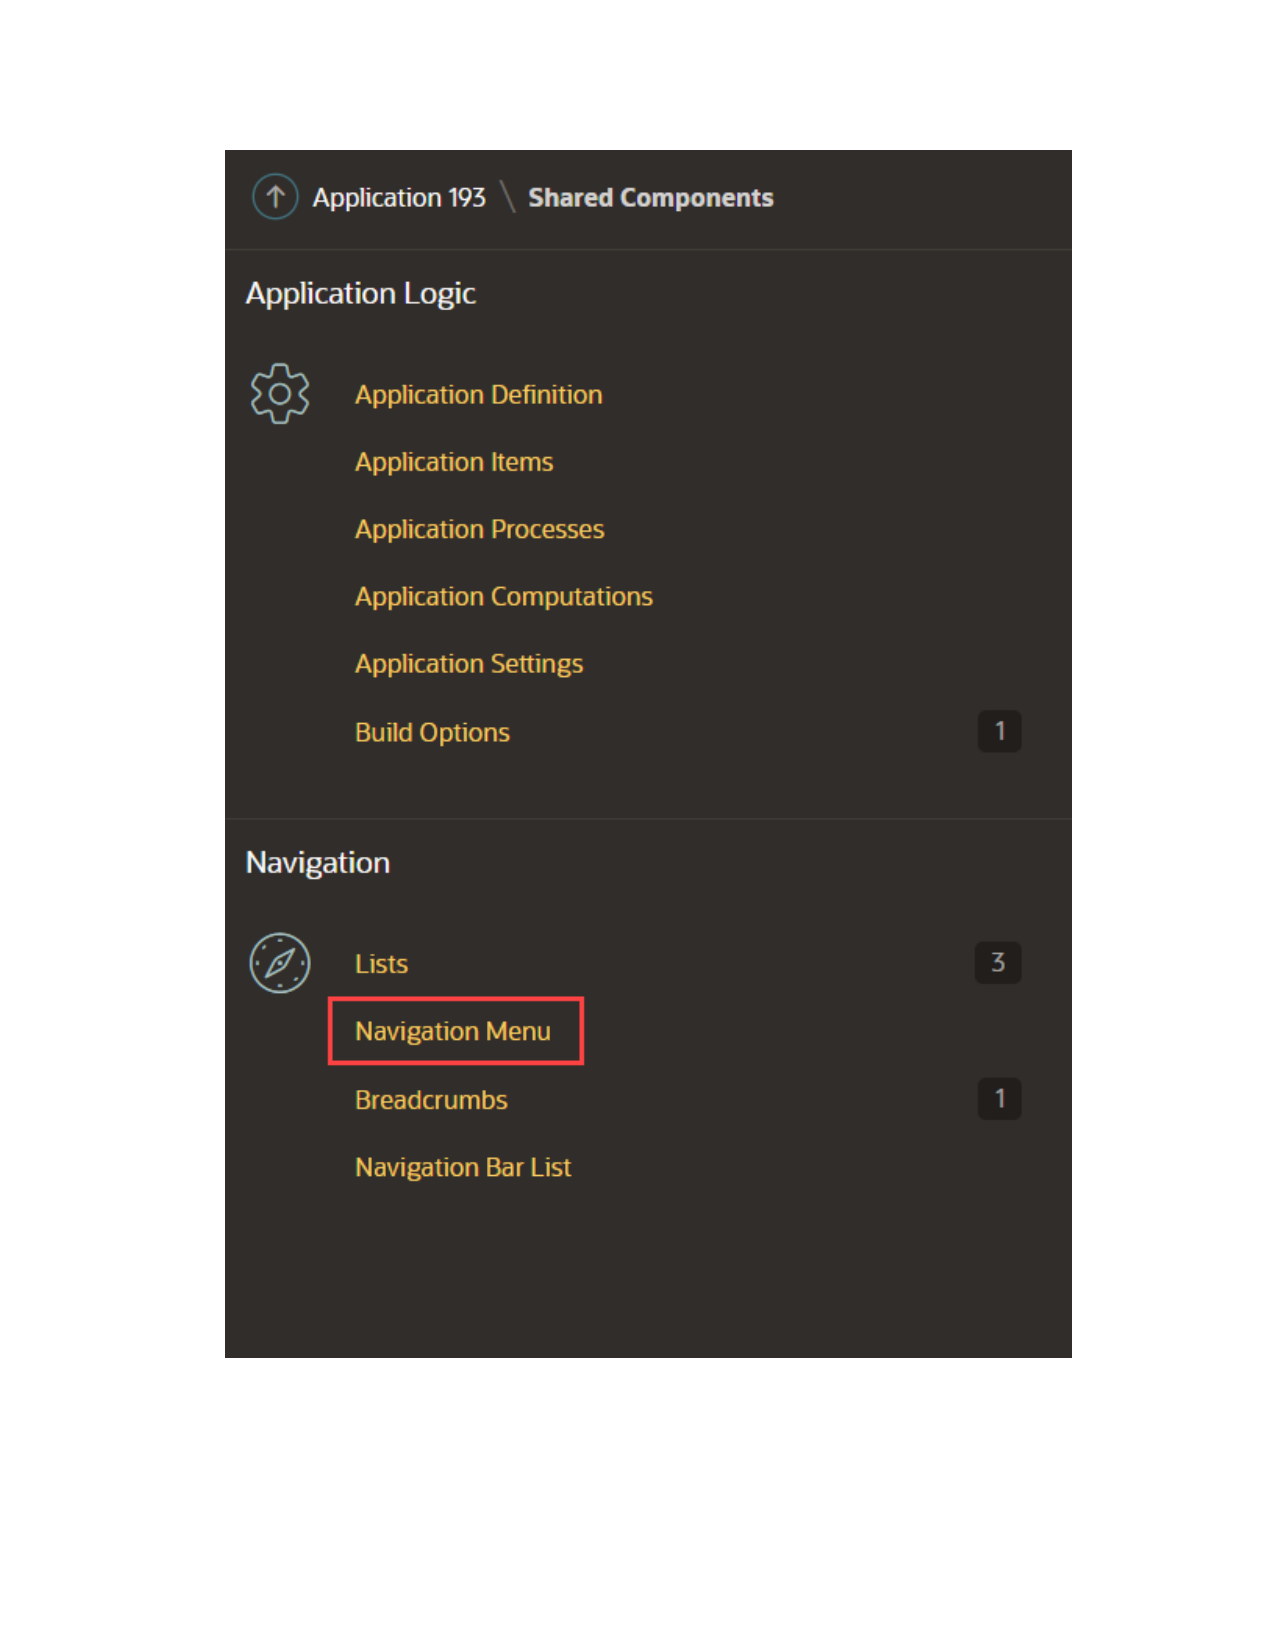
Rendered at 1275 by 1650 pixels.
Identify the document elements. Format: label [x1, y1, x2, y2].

picture [225, 150, 1072, 1358]
